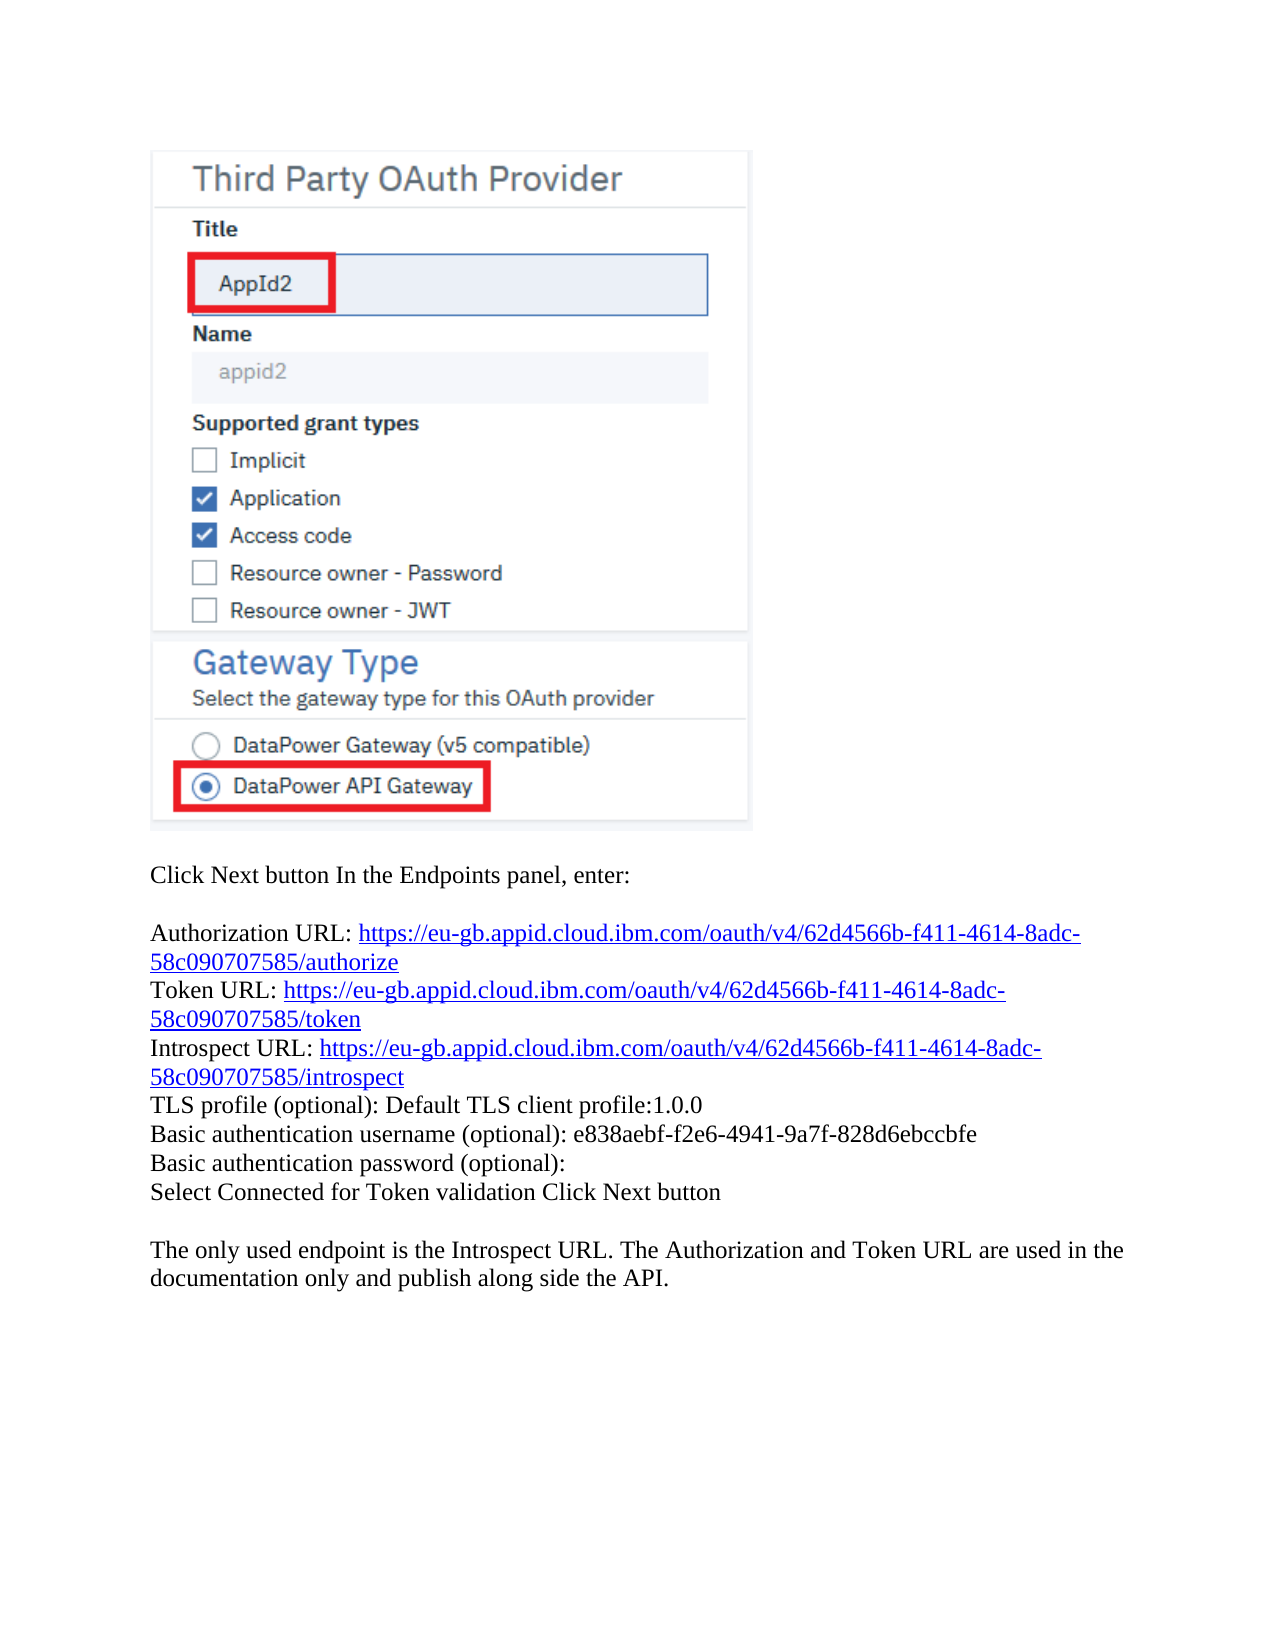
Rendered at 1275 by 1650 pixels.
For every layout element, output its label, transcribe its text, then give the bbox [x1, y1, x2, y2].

text Authorization URL: https://eu-gb.appid.cloud.ibm.com/oauth/v4/62d4566b-f411-4614-8adc-58c090707585/authorize Token URL: https://eu-gb.appid.cloud.ibm.com/oauth/v4/62d4566b-f411-4614-8adc-58c090707585/token Introspect URL: https://eu-gb.appid.cloud.ibm.com/oauth/v4/62d4566b-f411-4614-8adc-58c090707585/introspect TLS profile (optional): Default TLS client profile:1.0.0 Basic authentication username (optional): e838aebf-f2e6-4941-9a7f-828d6ebccbfe Basic authentication password (optional): Select Connected for Token validation Click Next button [150, 918, 1125, 1206]
text Click Next button In the Endpoints panel, enter: [150, 860, 1125, 889]
text The only used endpoint is the Introspect URL. The Authorization and Token URL are used in the documentation only and publish along side the API. [150, 1235, 1125, 1292]
picture [150, 150, 753, 831]
